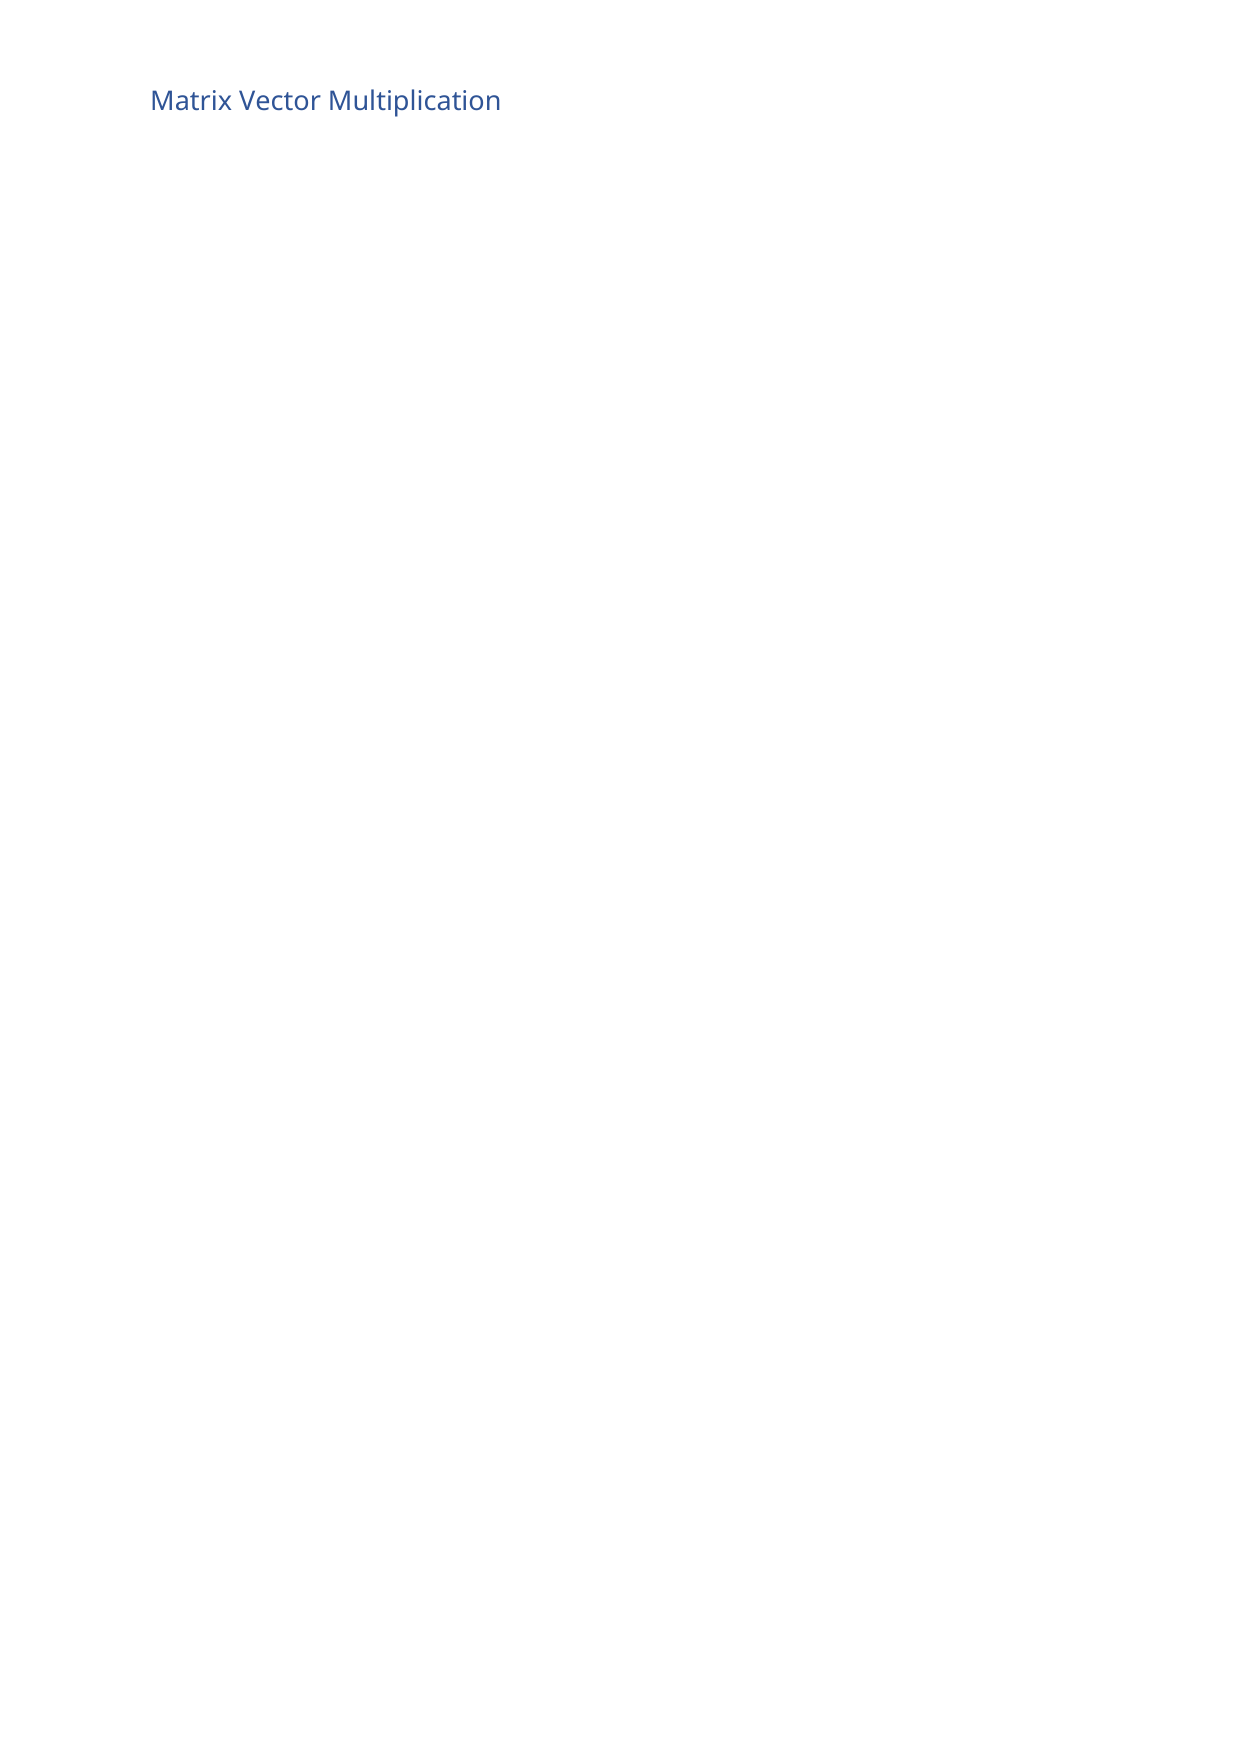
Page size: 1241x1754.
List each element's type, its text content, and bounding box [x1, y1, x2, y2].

subtitle Matrix Vector Multiplication [150, 81, 1090, 118]
